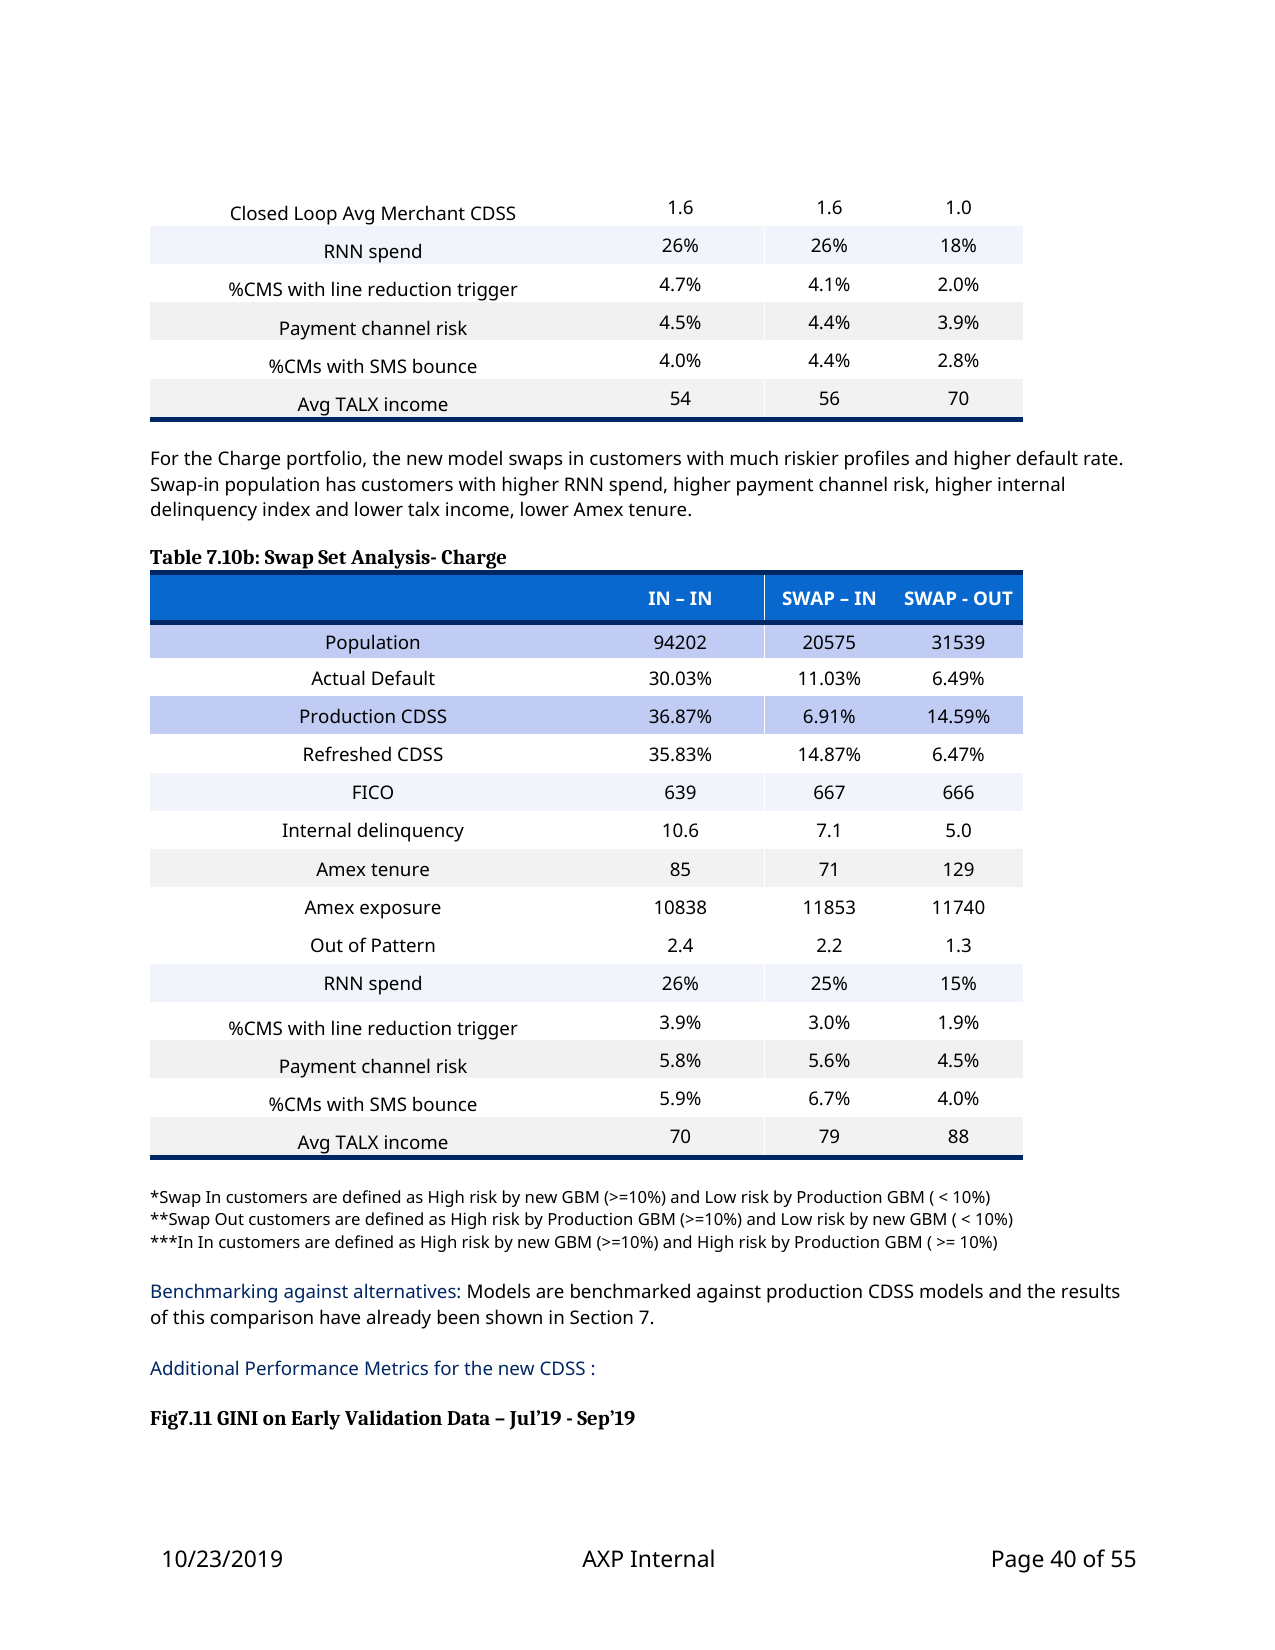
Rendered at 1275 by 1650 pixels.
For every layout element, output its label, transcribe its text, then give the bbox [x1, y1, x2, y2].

text Additional Performance Metrics for the new CDSS : [150, 1355, 1125, 1381]
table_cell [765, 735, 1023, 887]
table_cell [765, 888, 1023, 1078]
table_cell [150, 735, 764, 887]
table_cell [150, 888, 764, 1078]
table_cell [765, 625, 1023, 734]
text For the Charge portfolio, the new model swaps in customers with much riskier profiles and higher default rate. Swap-in population has customers with higher RNN spend, higher payment channel risk, higher internal delinquency index and lower talx income, lower Amex tenure. [150, 446, 1125, 522]
text Fig7.11 GINI on Early Validation Data – Jul’19 - Sep’19 [150, 1406, 1125, 1430]
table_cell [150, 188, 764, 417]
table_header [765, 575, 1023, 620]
text Table 7.10b: Swap Set Analysis- Charge [150, 546, 1125, 570]
text ***In In customers are defined as High risk by new GBM (>=10%) and High risk by Production GBM ( >= 10%) [150, 1231, 1125, 1253]
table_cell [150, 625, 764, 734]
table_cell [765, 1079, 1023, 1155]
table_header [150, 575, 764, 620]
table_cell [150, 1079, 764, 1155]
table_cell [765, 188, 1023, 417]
text **Swap Out customers are defined as High risk by Production GBM (>=10%) and Low risk by new GBM ( < 10%) [150, 1208, 1125, 1231]
text *Swap In customers are defined as High risk by new GBM (>=10%) and Low risk by Production GBM ( < 10%) [150, 1185, 1125, 1208]
text Benchmarking against alternatives: Models are benchmarked against production CDSS models and the results of this comparison have already been shown in Section 7. [150, 1279, 1125, 1330]
